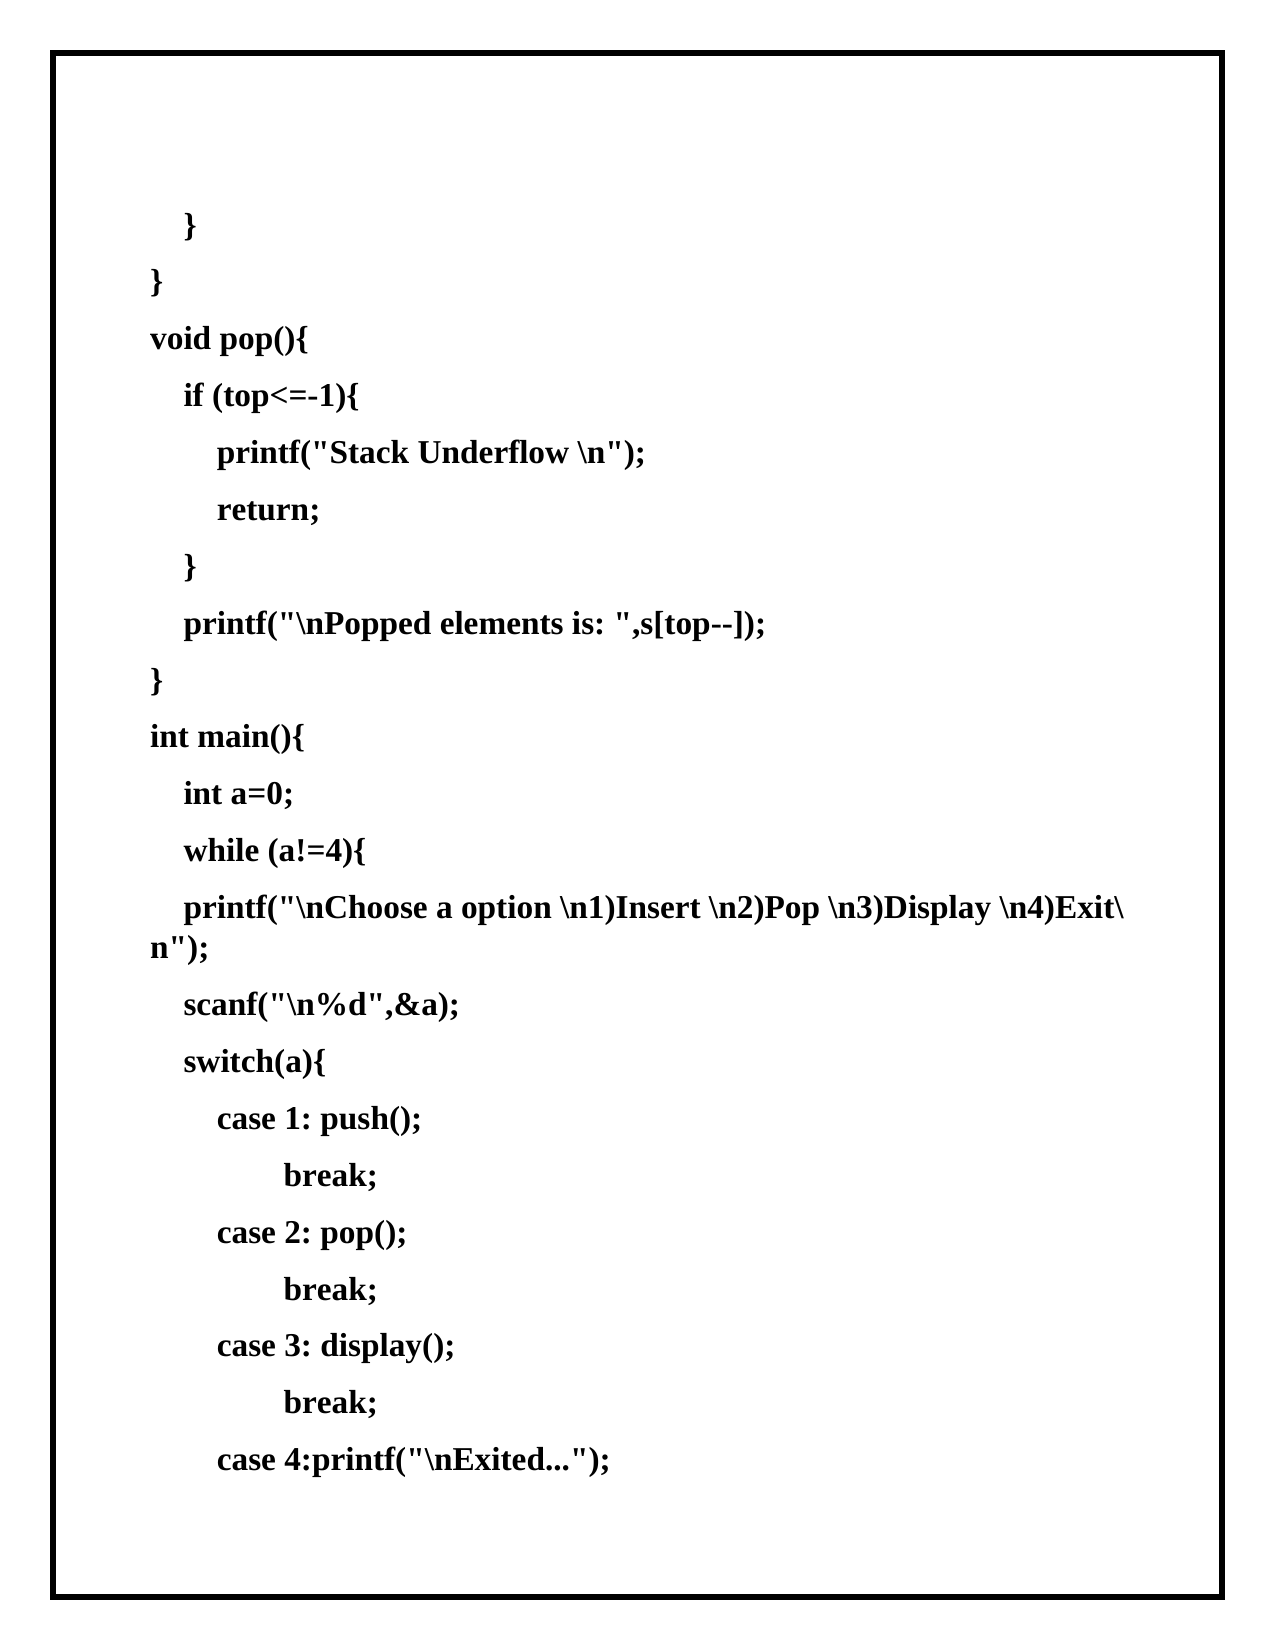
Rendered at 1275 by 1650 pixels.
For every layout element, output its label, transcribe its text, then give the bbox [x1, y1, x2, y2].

text return; [150, 489, 1125, 528]
text case 1: push(); [150, 1098, 1125, 1137]
text int a=0; [150, 774, 1125, 812]
text break; [150, 1269, 1125, 1307]
text } [150, 546, 1125, 584]
text if (top<=-1){ [150, 376, 1125, 414]
text case 3: display(); [150, 1326, 1125, 1364]
text printf("\nPopped elements is: ",s[top--]); [150, 603, 1125, 641]
text int main(){ [150, 717, 1125, 755]
text } [150, 660, 1125, 698]
text printf("Stack Underflow \n"); [150, 432, 1125, 471]
text case 2: pop(); [150, 1212, 1125, 1250]
text } [150, 205, 1125, 243]
text break; [150, 1383, 1125, 1421]
text scanf("\n%d",&a); [150, 984, 1125, 1023]
text while (a!=4){ [150, 831, 1125, 869]
text switch(a){ [150, 1041, 1125, 1080]
text void pop(){ [150, 319, 1125, 357]
text printf("\nChoose a option \n1)Insert \n2)Pop \n3)Display \n4)Exit\n"); [150, 887, 1125, 966]
text break; [150, 1155, 1125, 1193]
text case 4:printf("\nExited..."); [150, 1439, 1125, 1478]
text } [150, 262, 1125, 300]
